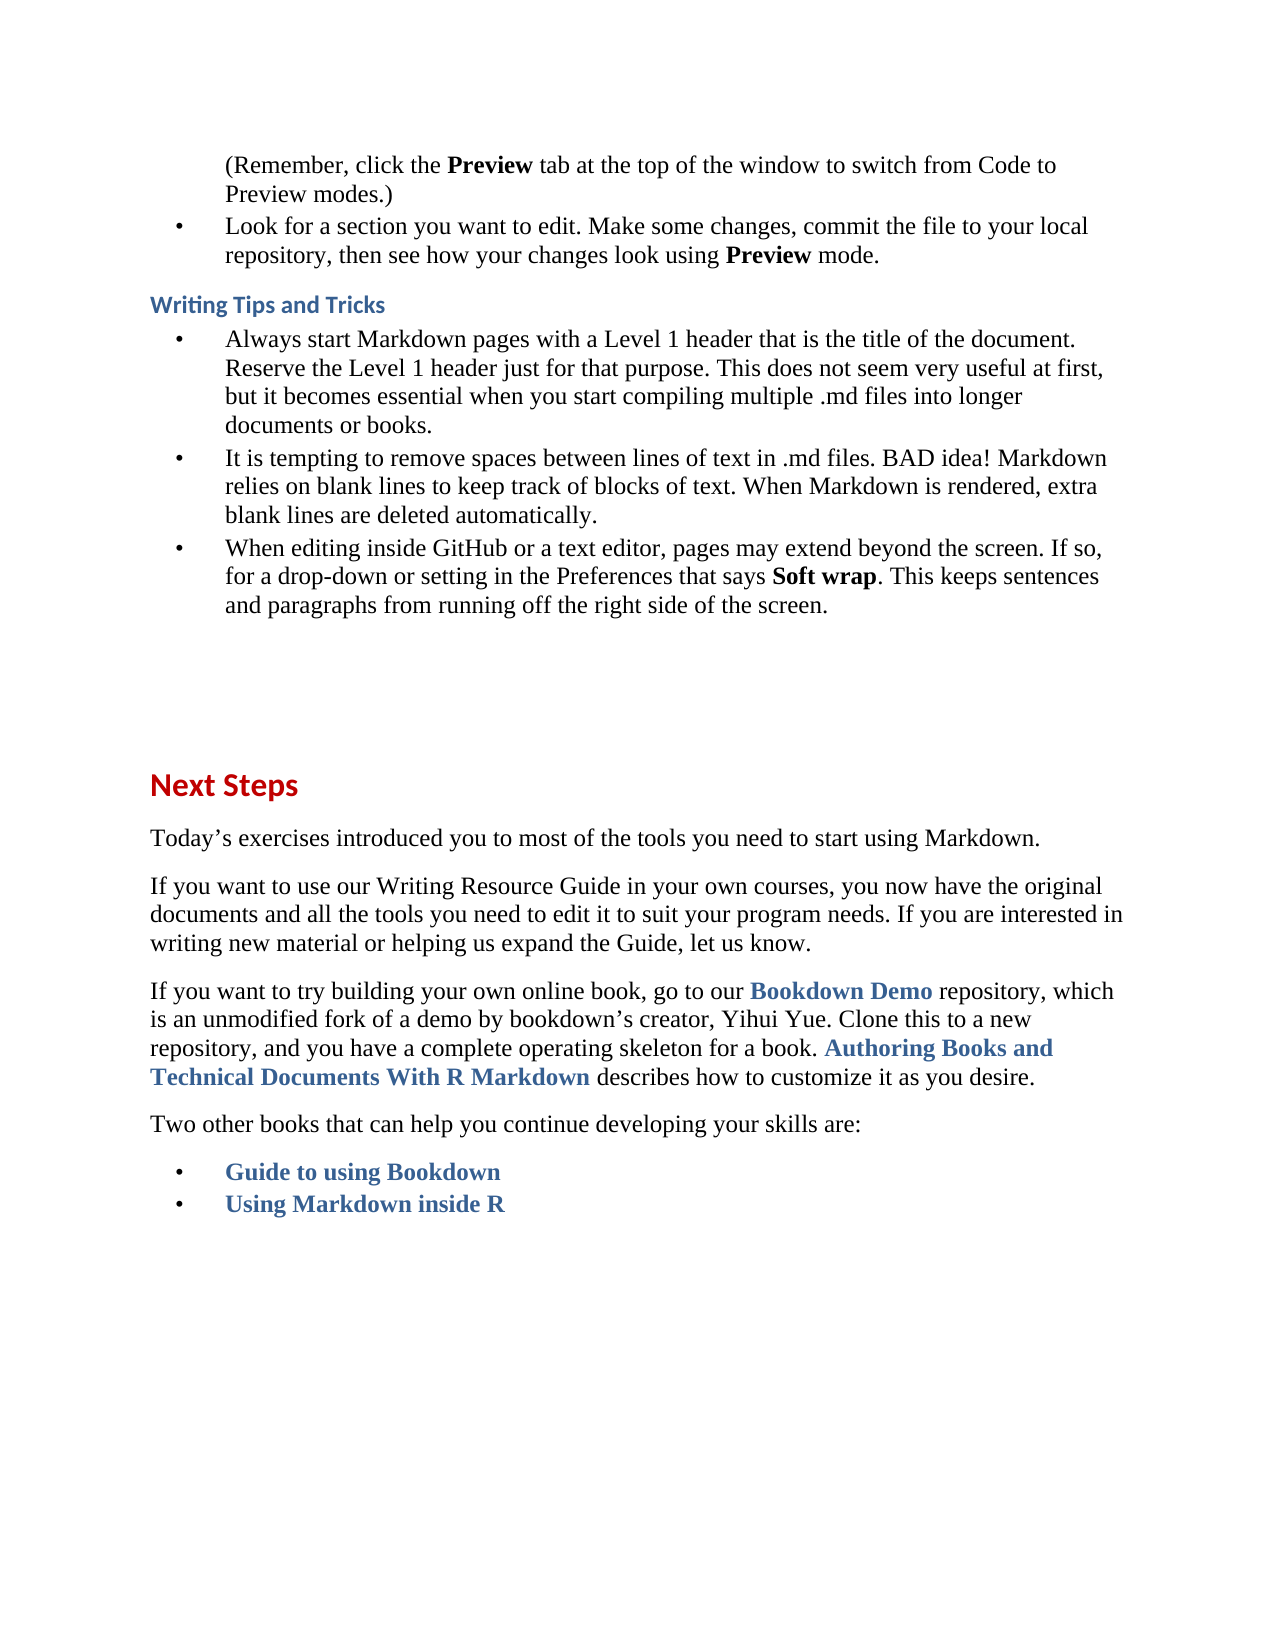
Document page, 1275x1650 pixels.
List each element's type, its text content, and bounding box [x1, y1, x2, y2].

text Today’s exercises introduced you to most of the tools you need to start using Markdown. [150, 823, 1125, 852]
list Look for a section you want to edit. Make some changes, commit the file to your local repository, then see how your changes look using Preview mode. [175, 211, 1125, 269]
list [175, 150, 1125, 207]
list Guide to using Bookdown [175, 1157, 1125, 1186]
text Two other books that can help you continue developing your skills are: [150, 1109, 1125, 1138]
text If you want to try building your own online book, go to our Bookdown Demo repository, which is an unmodified fork of a demo by bookdown’s creator, Yihui Yue. Clone this to a new repository, and you have a complete operating skeleton for a book. Authoring Books and Technical Documents With R Markdown describes how to customize it as you desire. [150, 976, 1125, 1091]
list It is tempting to remove spaces between lines of text in .md files. BAD idea! Markdown relies on blank lines to keep track of blocks of text. When Markdown is rendered, extra blank lines are deleted automatically. [175, 443, 1125, 529]
list Always start Markdown pages with a Level 1 header that is the title of the document. Reserve the Level 1 header just for that purpose. This does not seem very useful at first, but it becomes essential when you start compiling multiple .md files into longer documents or books. [175, 324, 1125, 439]
subtitle Writing Tips and Tricks [150, 289, 1125, 320]
text If you want to use our Writing Resource Guide in your own courses, you now have the original documents and all the tools you need to edit it to suit your program needs. If you are interested in writing new material or helping us expand the Guide, let us know. [150, 871, 1125, 957]
subtitle Next Steps [150, 764, 1125, 804]
list Using Markdown inside R [175, 1189, 1125, 1218]
list When editing inside GitHub or a text editor, pages may extend beyond the screen. If so, for a drop-down or setting in the Preferences that says Soft wrap. This keeps sentences and paragraphs from running off the right side of the screen. [175, 533, 1125, 619]
